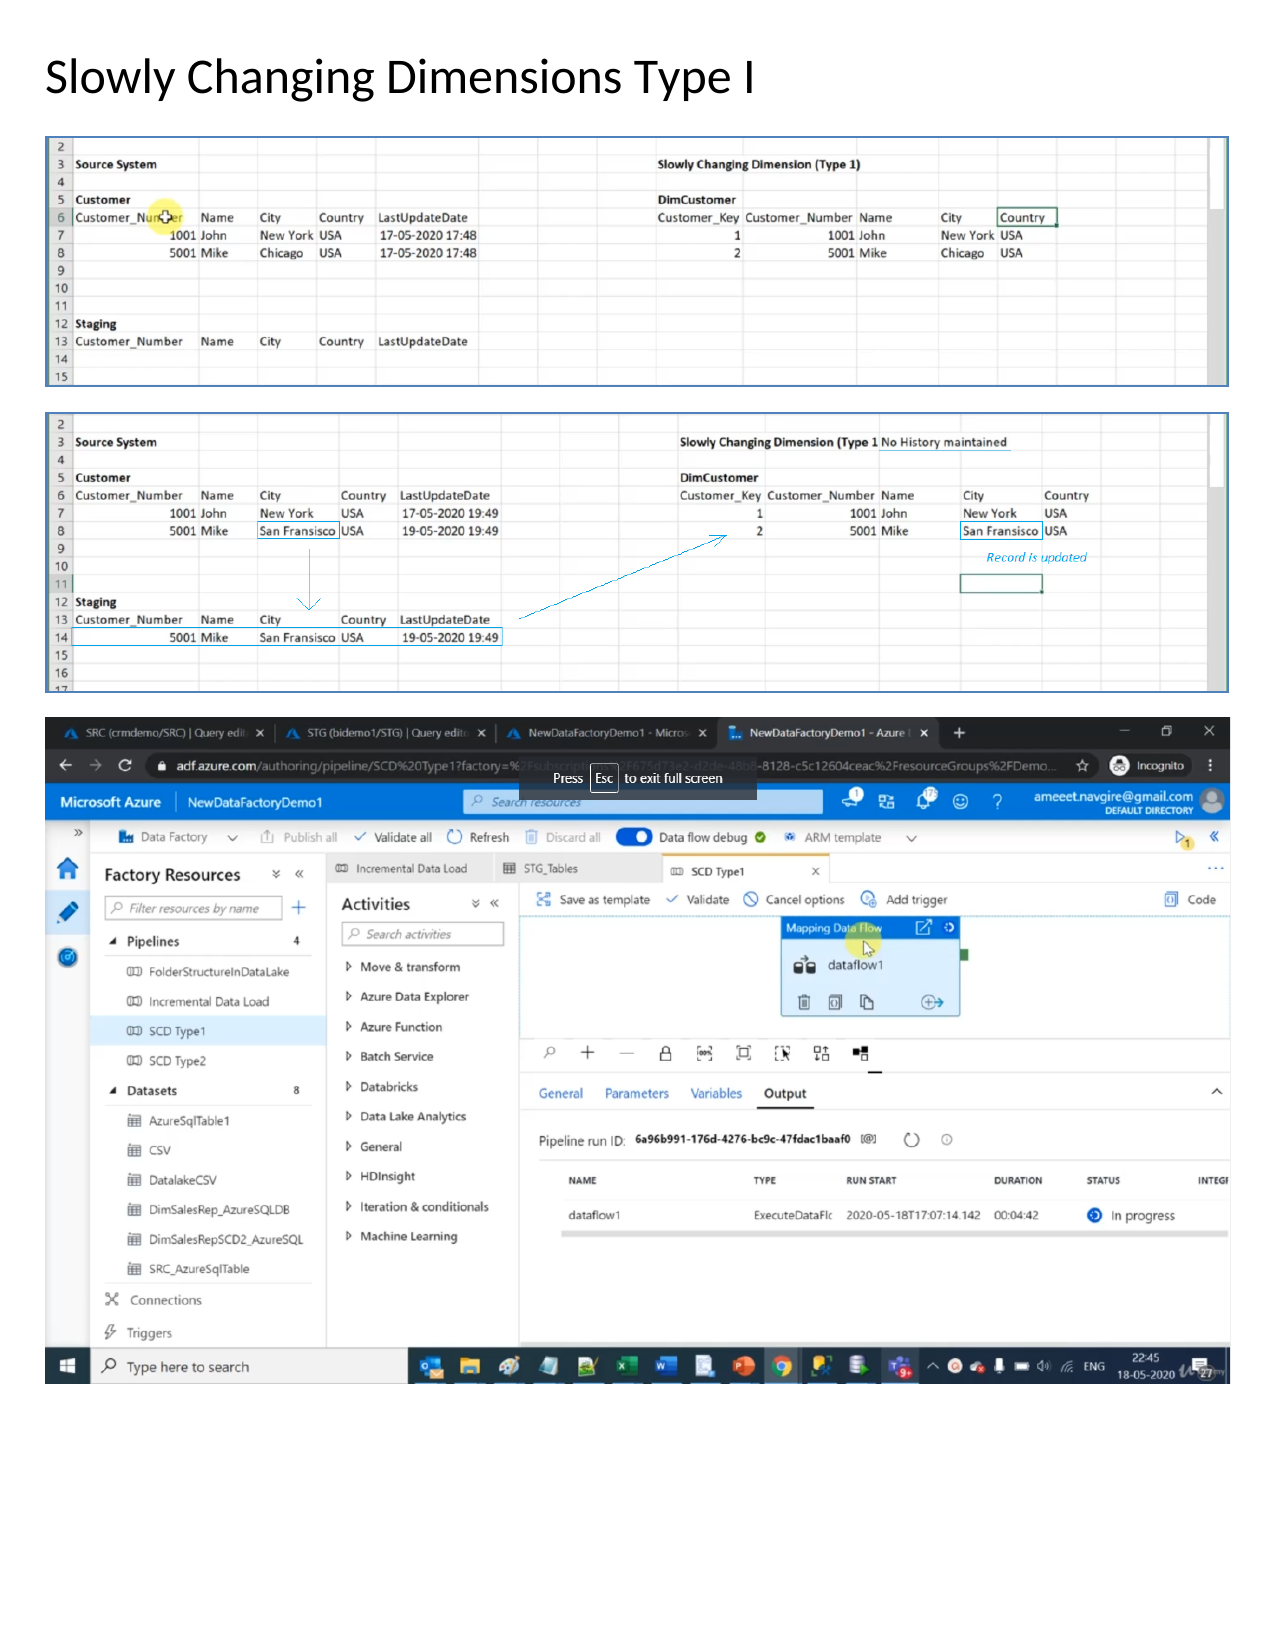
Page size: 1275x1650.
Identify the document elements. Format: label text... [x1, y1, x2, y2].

picture [45, 717, 1230, 1384]
text Slowly Changing Dimensions Type I [45, 45, 1230, 106]
picture [47, 138, 1228, 385]
picture [47, 414, 1228, 691]
